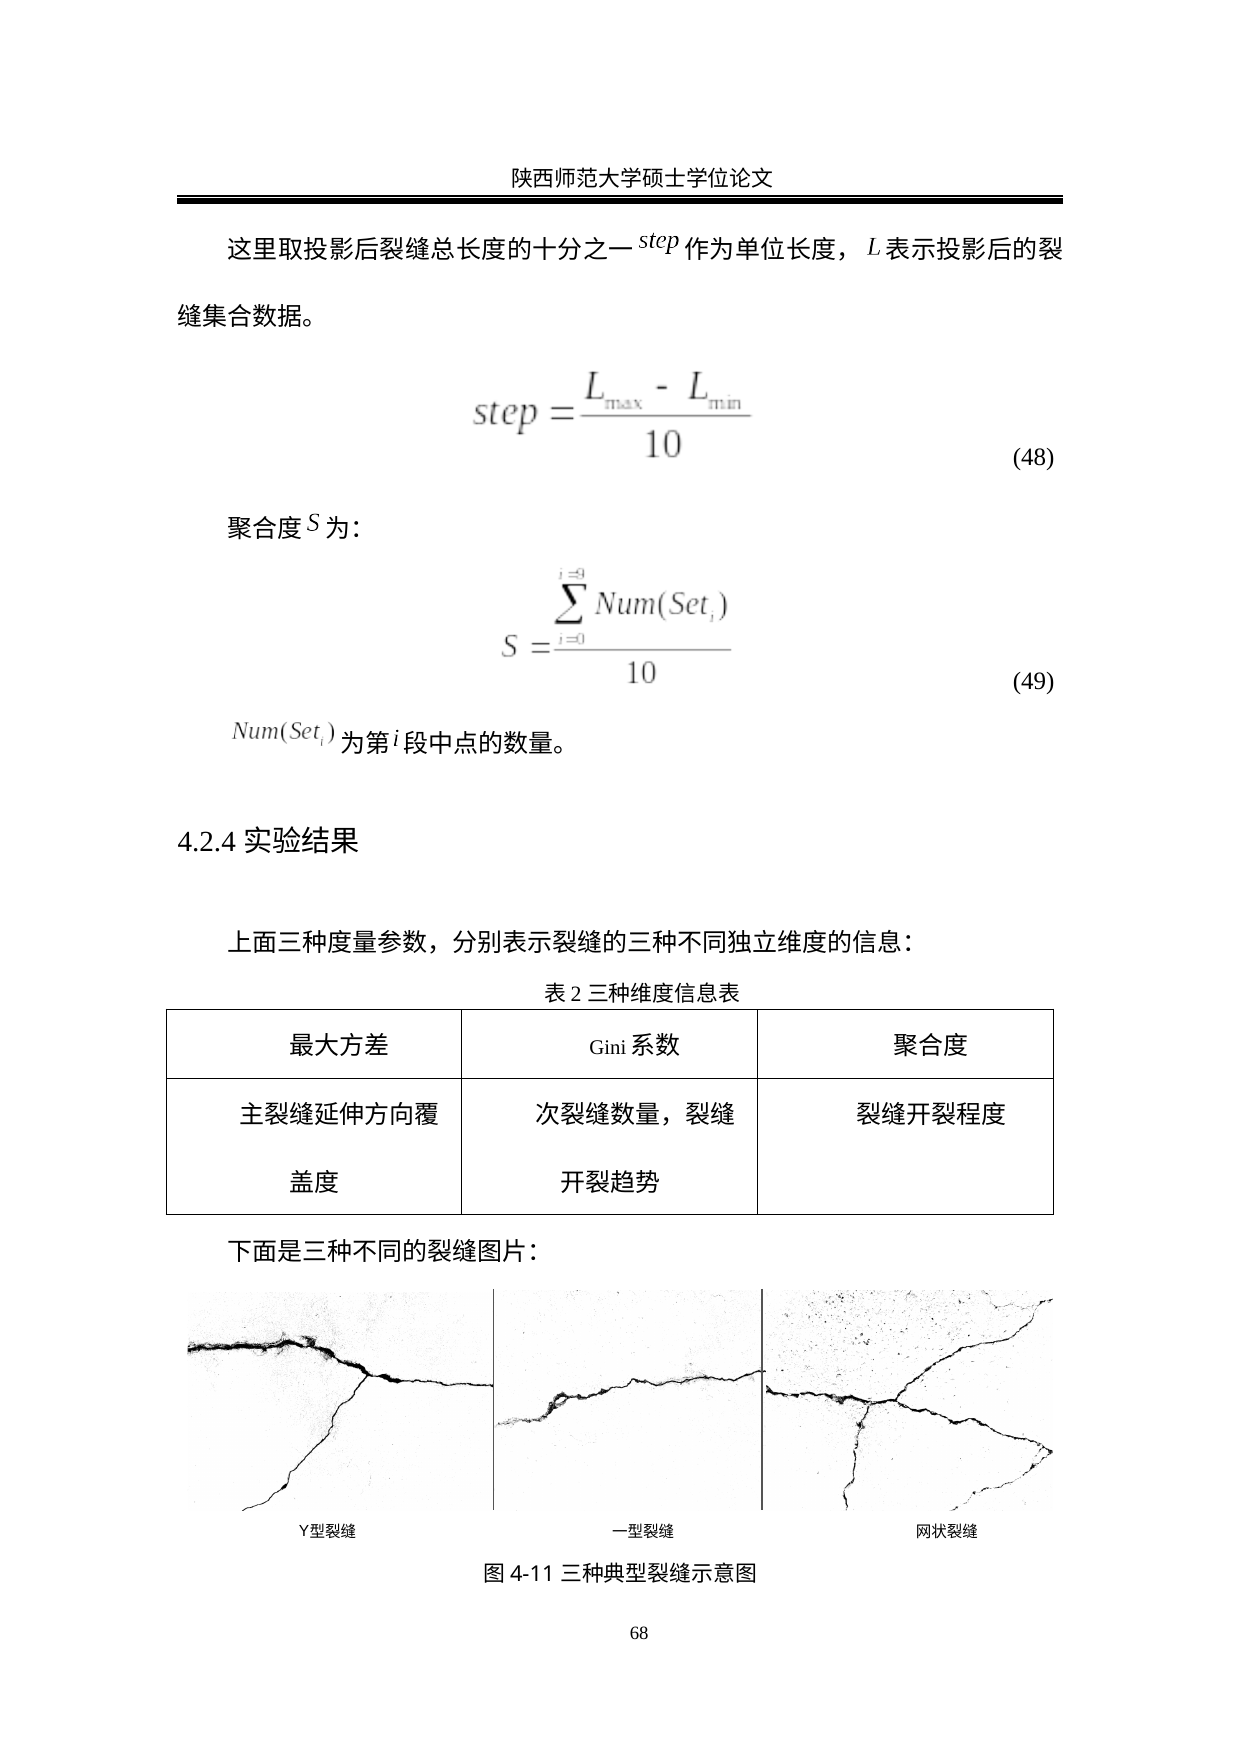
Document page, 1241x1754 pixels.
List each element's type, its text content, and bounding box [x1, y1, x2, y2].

table_cell 裂缝开裂程度 [758, 1079, 1053, 1214]
table_header Gini系数 [462, 1010, 757, 1077]
text (49) [177, 560, 1063, 696]
text 图4-11 三种典型裂缝示意图 [177, 1283, 1063, 1589]
text 为第段中点的数量。 [177, 703, 1063, 771]
text 下面是三种不同的裂缝图片： [177, 1215, 1063, 1283]
table_cell 次裂缝数量，裂缝开裂趋势 [462, 1079, 757, 1214]
subtitle 4.2.4 实验结果 [177, 805, 1063, 873]
table_header 最大方差 [167, 1010, 461, 1077]
table_cell 主裂缝延伸方向覆盖度 [167, 1079, 461, 1214]
text 聚合度为： [177, 492, 1063, 560]
text (48) [177, 349, 1063, 485]
text 表2 三种维度信息表 [177, 974, 1063, 1008]
text 这里取投影后裂缝总长度的十分之一作为单位长度，表示投影后的裂缝集合数据。 [177, 213, 1063, 349]
table_header 聚合度 [758, 1010, 1053, 1077]
text 上面三种度量参数，分别表示裂缝的三种不同独立维度的信息： [177, 907, 1063, 974]
